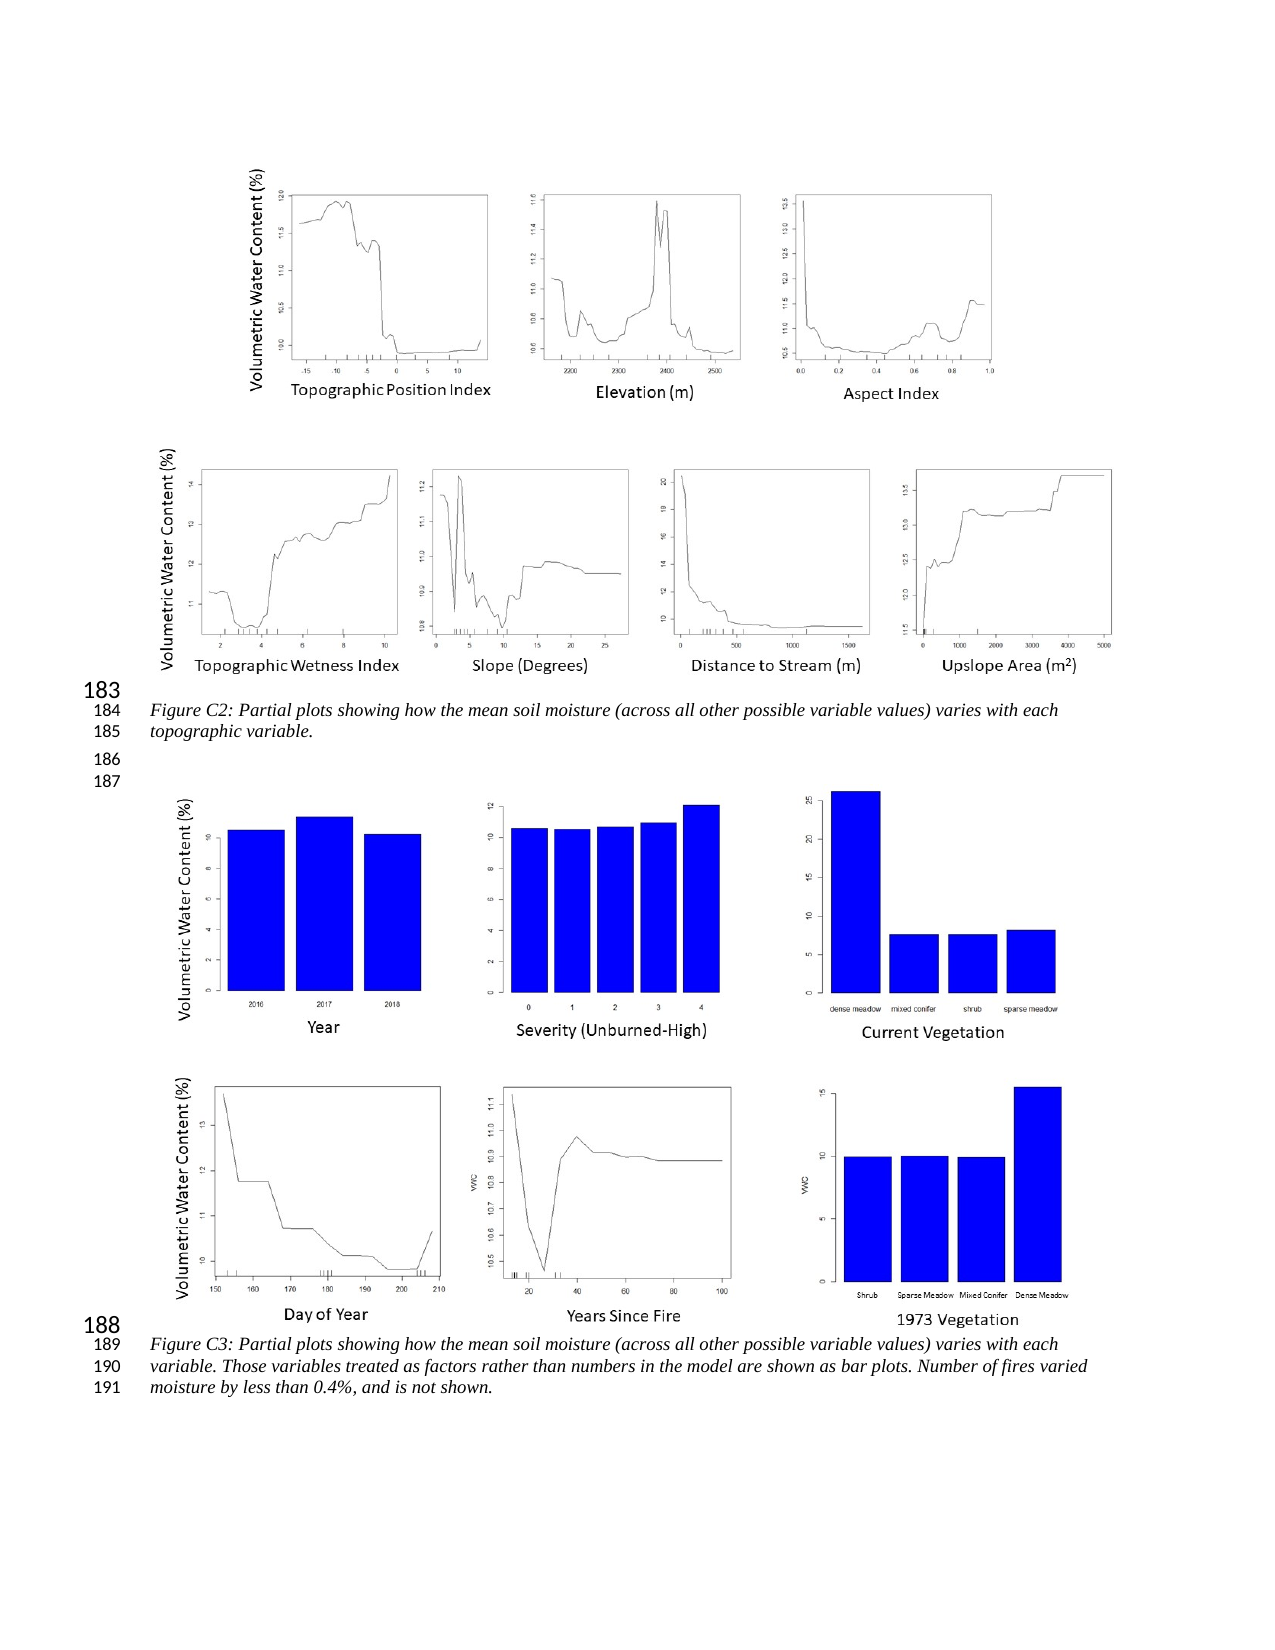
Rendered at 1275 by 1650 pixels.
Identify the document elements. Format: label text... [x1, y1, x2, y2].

picture [150, 150, 1125, 699]
picture [150, 784, 1125, 1334]
text Figure C3: Partial plots showing how the mean soil moisture (across all other possible variable values) varies with each variable. Those variables treated as factors rather than numbers in the model are shown as bar plots. Number of fires varied moisture by less than 0.4%, and is not shown. [150, 1334, 1125, 1398]
text Figure C2: Partial plots showing how the mean soil moisture (across all other possible variable values) varies with each topographic variable. [150, 699, 1125, 742]
